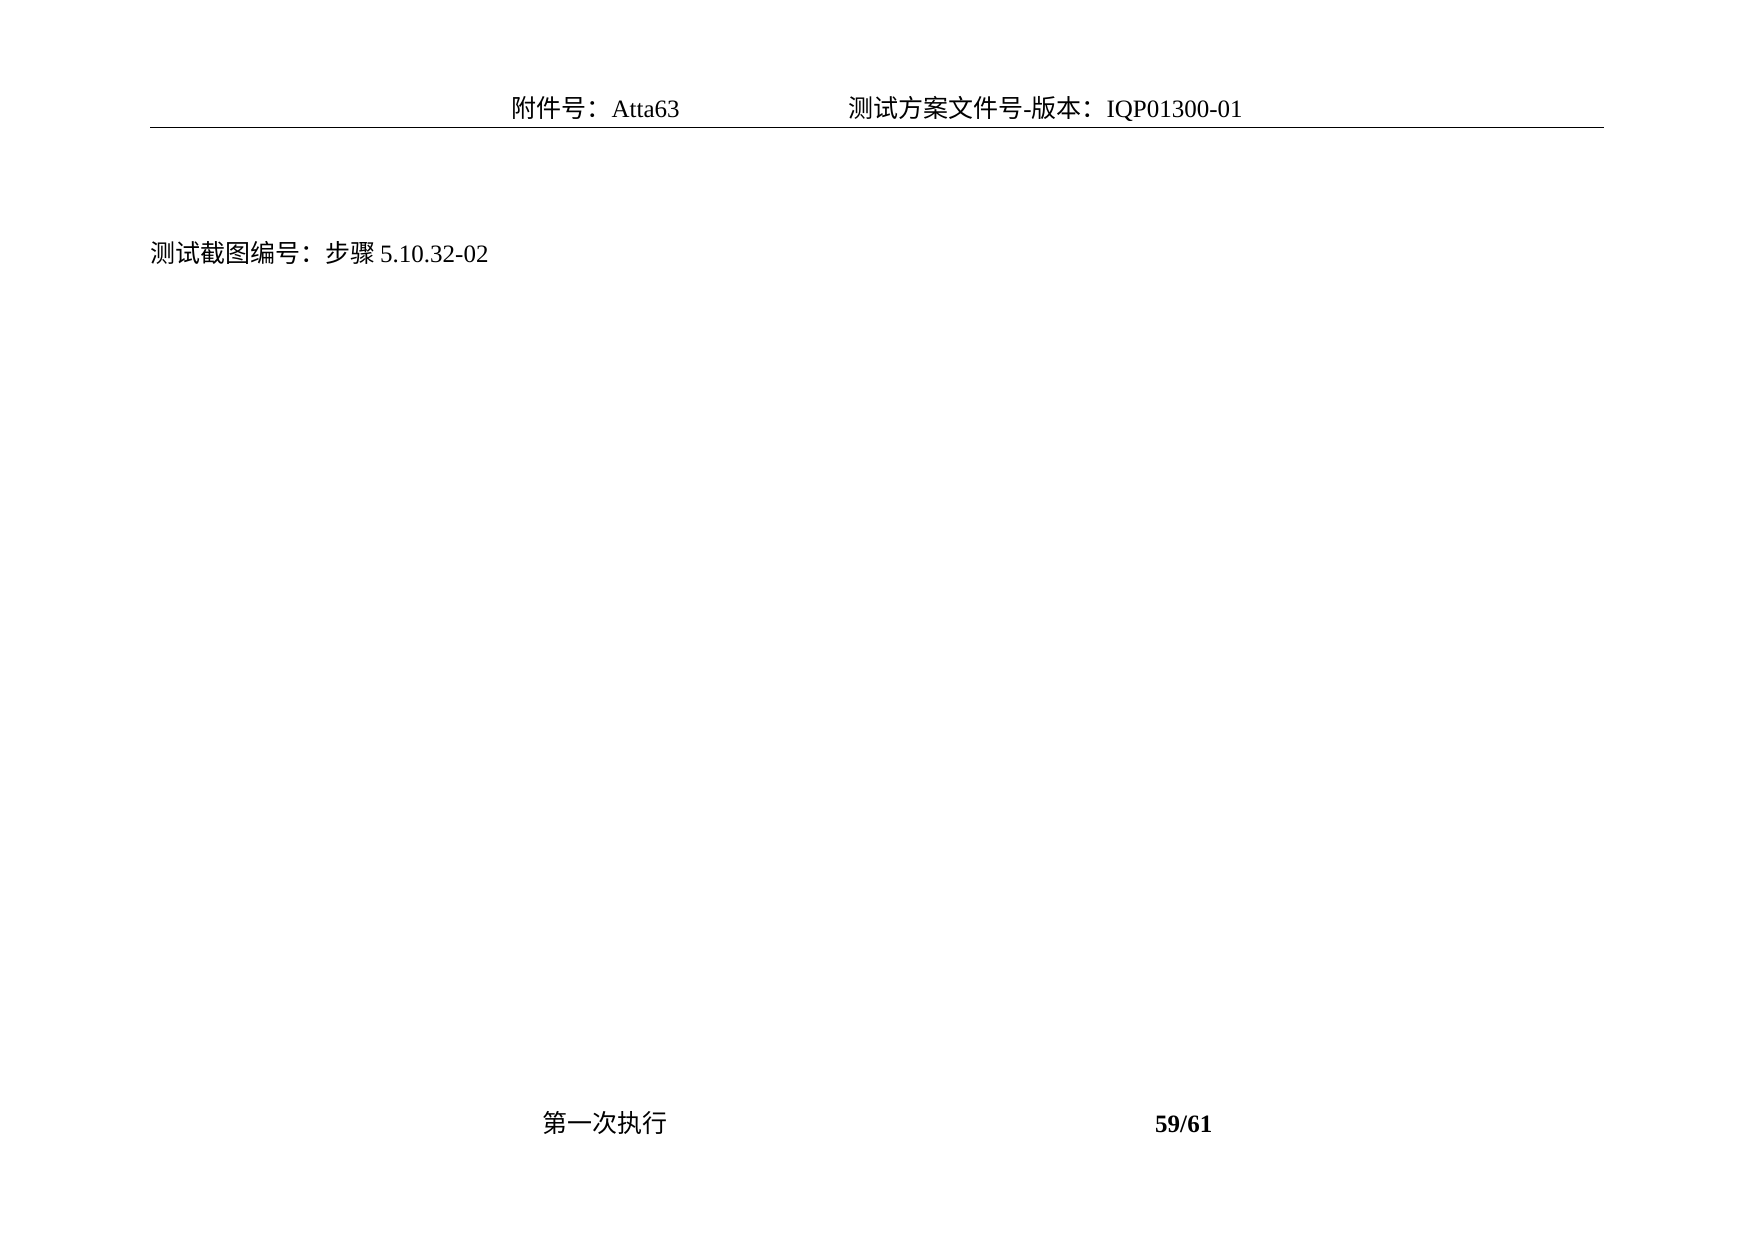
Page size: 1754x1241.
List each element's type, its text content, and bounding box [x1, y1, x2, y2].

text 测试截图编号：步骤5.10.32-02 [150, 219, 1604, 284]
